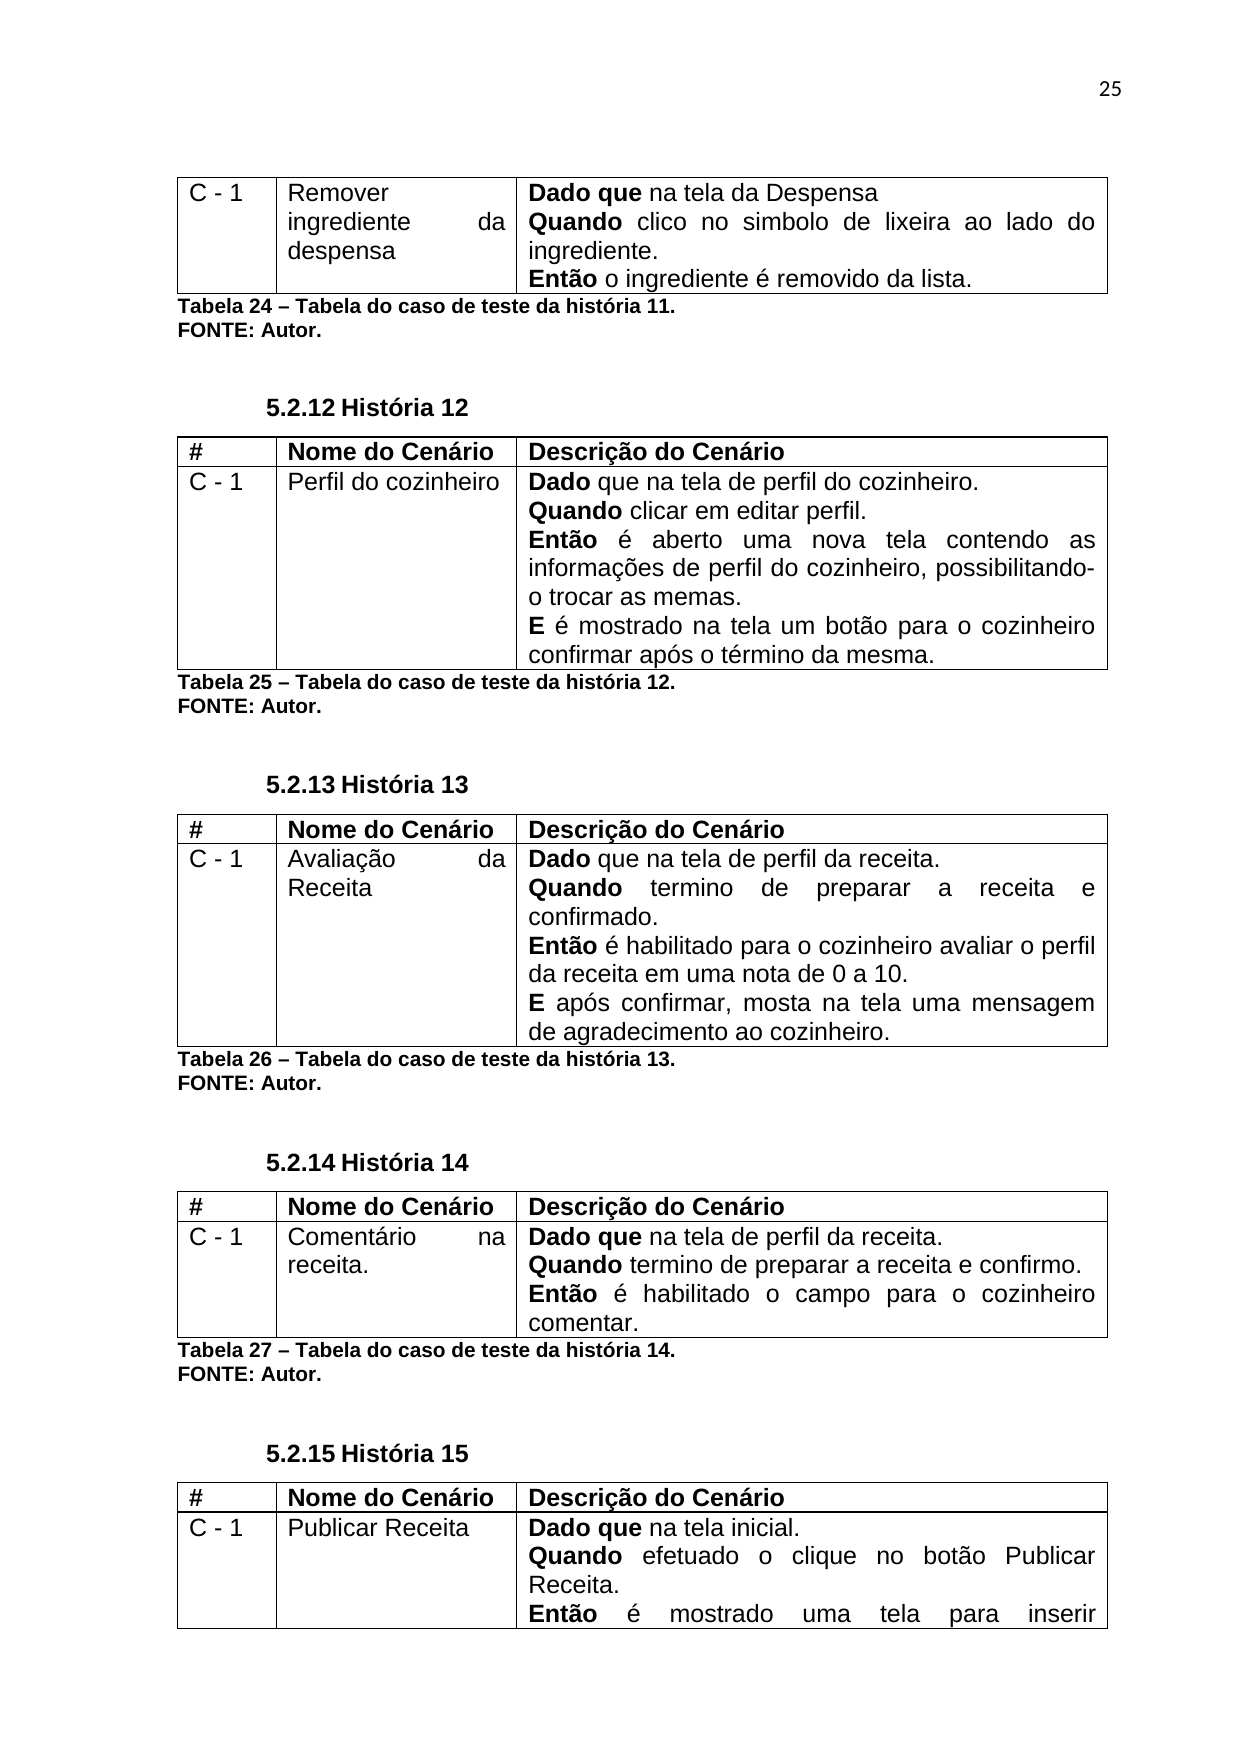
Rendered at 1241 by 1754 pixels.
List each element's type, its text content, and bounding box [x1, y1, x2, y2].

table_cell Remover ingrediente da despensa [277, 178, 516, 293]
table_cell Publicar Receita [277, 1513, 516, 1627]
table_cell C - 1 [178, 1513, 276, 1627]
subtitle História 15 [266, 1438, 1122, 1467]
table_cell Dado que na tela da Despensa Quando clico no simbolo de lixeira ao lado do ingrediente. Então o ingrediente é removido da lista. [517, 178, 1107, 293]
subtitle História 13 [266, 770, 1122, 799]
text FONTE: Autor. [177, 693, 1122, 717]
table_header # [178, 815, 276, 843]
table_cell C - 1 [178, 467, 276, 668]
table_cell Dado que na tela de perfil do cozinheiro. Quando clicar em editar perfil. Então é aberto uma nova tela contendo as informações de perfil do cozinheiro, possibilitando-o trocar as memas. E é mostrado na tela um botão para o cozinheiro confirmar após o término da mesma. [517, 467, 1107, 668]
table_header Descrição do Cenário [517, 815, 1107, 843]
table_header # [178, 1192, 276, 1221]
table_header Descrição do Cenário [517, 1192, 1107, 1221]
table_header # [178, 1483, 276, 1511]
table_cell C - 1 [178, 178, 276, 293]
table_cell Perfil do cozinheiro [277, 467, 516, 668]
table_cell Dado que na tela de perfil da receita. Quando termino de preparar a receita e confirmo. Então é habilitado o campo para o cozinheiro comentar. [517, 1222, 1107, 1337]
table_header Nome do Cenário [277, 438, 516, 466]
subtitle História 14 [266, 1148, 1122, 1176]
table_header # [178, 438, 276, 466]
table_cell Avaliação da Receita [277, 844, 516, 1046]
table_cell Comentário na receita. [277, 1222, 516, 1337]
table_cell Dado que na tela de perfil da receita. Quando termino de preparar a receita e confirmado. Então é habilitado para o cozinheiro avaliar o perfil da receita em uma nota de 0 a 10. E após confirmar, mosta na tela uma mensagem de agradecimento ao cozinheiro. [517, 844, 1107, 1046]
table_header Nome do Cenário [277, 1483, 516, 1511]
table_cell C - 1 [178, 1222, 276, 1337]
table_header Descrição do Cenário [517, 1483, 1107, 1511]
text FONTE: Autor. [177, 1362, 1122, 1386]
table_header Nome do Cenário [277, 1192, 516, 1221]
text Tabela 25 – Tabela do caso de teste da história 12. [177, 669, 1122, 693]
text FONTE: Autor. [177, 318, 1122, 342]
table_header Nome do Cenário [277, 815, 516, 843]
text Tabela 24 – Tabela do caso de teste da história 11. [177, 294, 1122, 318]
subtitle História 12 [266, 393, 1122, 422]
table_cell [517, 1513, 1107, 1627]
text Tabela 26 – Tabela do caso de teste da história 13. [177, 1047, 1122, 1071]
text Tabela 27 – Tabela do caso de teste da história 14. [177, 1338, 1122, 1362]
table_cell C - 1 [178, 844, 276, 1046]
table_header Descrição do Cenário [517, 438, 1107, 466]
text FONTE: Autor. [177, 1071, 1122, 1094]
